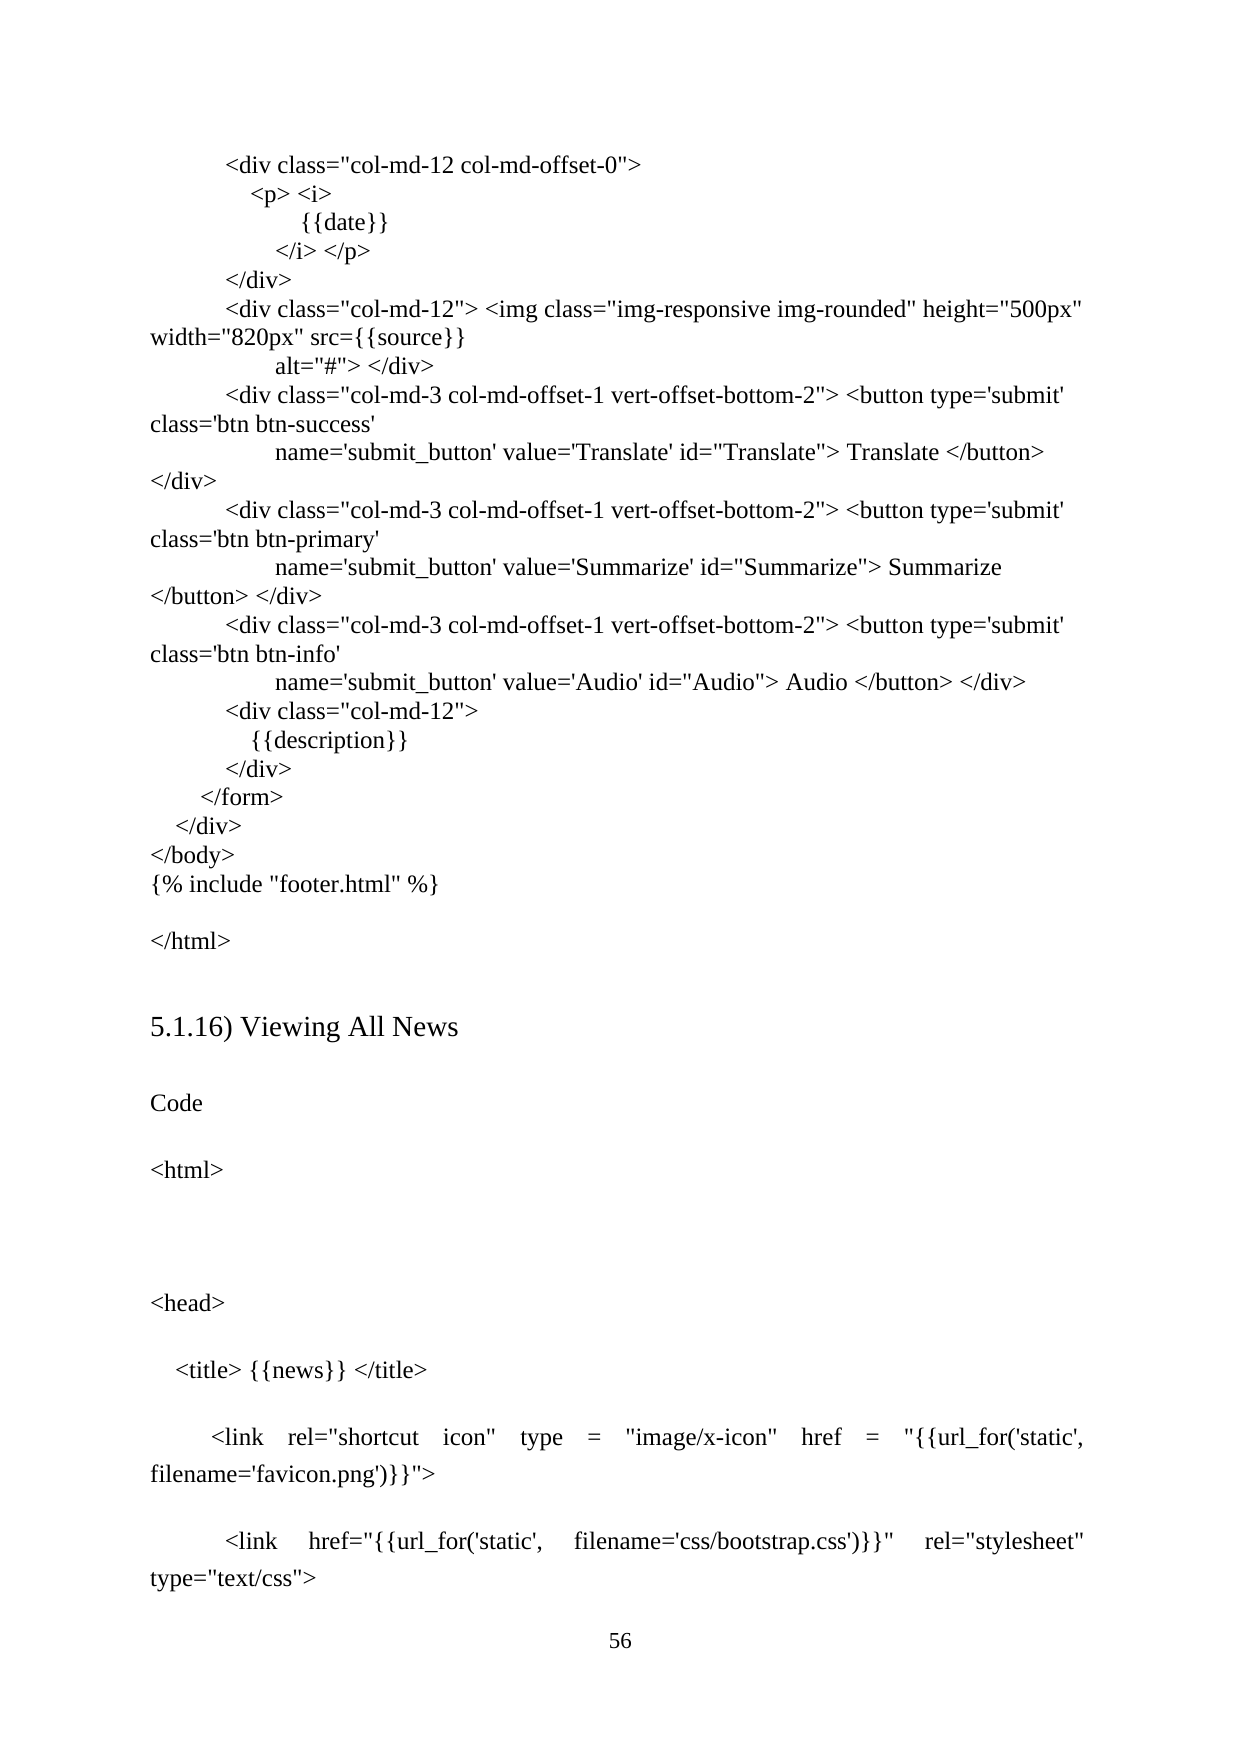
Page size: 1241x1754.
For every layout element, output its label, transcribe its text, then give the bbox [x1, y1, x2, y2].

text {{description}} [150, 725, 1090, 754]
text <div class="col-md-12"> <img class="img-responsive img-rounded" height="500px" width="820px" src={{source}} [150, 294, 1090, 351]
text </form> [150, 782, 1090, 811]
text <div class="col-md-3 col-md-offset-1 vert-offset-bottom-2"> <button type='submit' class='btn btn-info' [150, 610, 1090, 667]
text </div> [150, 754, 1090, 782]
text <link rel="shortcut icon" type = "image/x-icon" href = "{{url_for('static', filename='favicon.png')}}"> [150, 1413, 1085, 1488]
text <html> [150, 1146, 1085, 1184]
text {{date}} [150, 207, 1090, 236]
text {% include "footer.html" %} [150, 869, 1090, 897]
text </div> [150, 811, 1090, 840]
text <p> <i> [150, 179, 1090, 207]
text name='submit_button' value='Translate' id="Translate"> Translate </button> </div> [150, 437, 1090, 495]
text name='submit_button' value='Summarize' id="Summarize"> Summarize </button> </div> [150, 552, 1090, 610]
text <div class="col-md-12 col-md-offset-0"> [150, 150, 1090, 179]
text <div class="col-md-12"> [150, 696, 1090, 725]
text Code [150, 1080, 1085, 1117]
text <link href="{{url_for('static', filename='css/bootstrap.css')}}" rel="stylesheet" type="text/css"> [150, 1517, 1085, 1592]
text <head> [150, 1280, 1085, 1317]
text </i> </p> [150, 236, 1090, 265]
subtitle 5.1.16) Viewing All News [150, 1009, 1090, 1042]
text <title> {{news}} </title> [150, 1346, 1085, 1384]
text </body> [150, 840, 1090, 869]
text <div class="col-md-3 col-md-offset-1 vert-offset-bottom-2"> <button type='submit' class='btn btn-primary' [150, 495, 1090, 552]
text alt="#"> </div> [150, 351, 1090, 380]
text name='submit_button' value='Audio' id="Audio"> Audio </button> </div> [150, 667, 1090, 696]
text </div> [150, 265, 1090, 294]
text <div class="col-md-3 col-md-offset-1 vert-offset-bottom-2"> <button type='submit' class='btn btn-success' [150, 380, 1090, 437]
text </html> [150, 926, 1090, 955]
